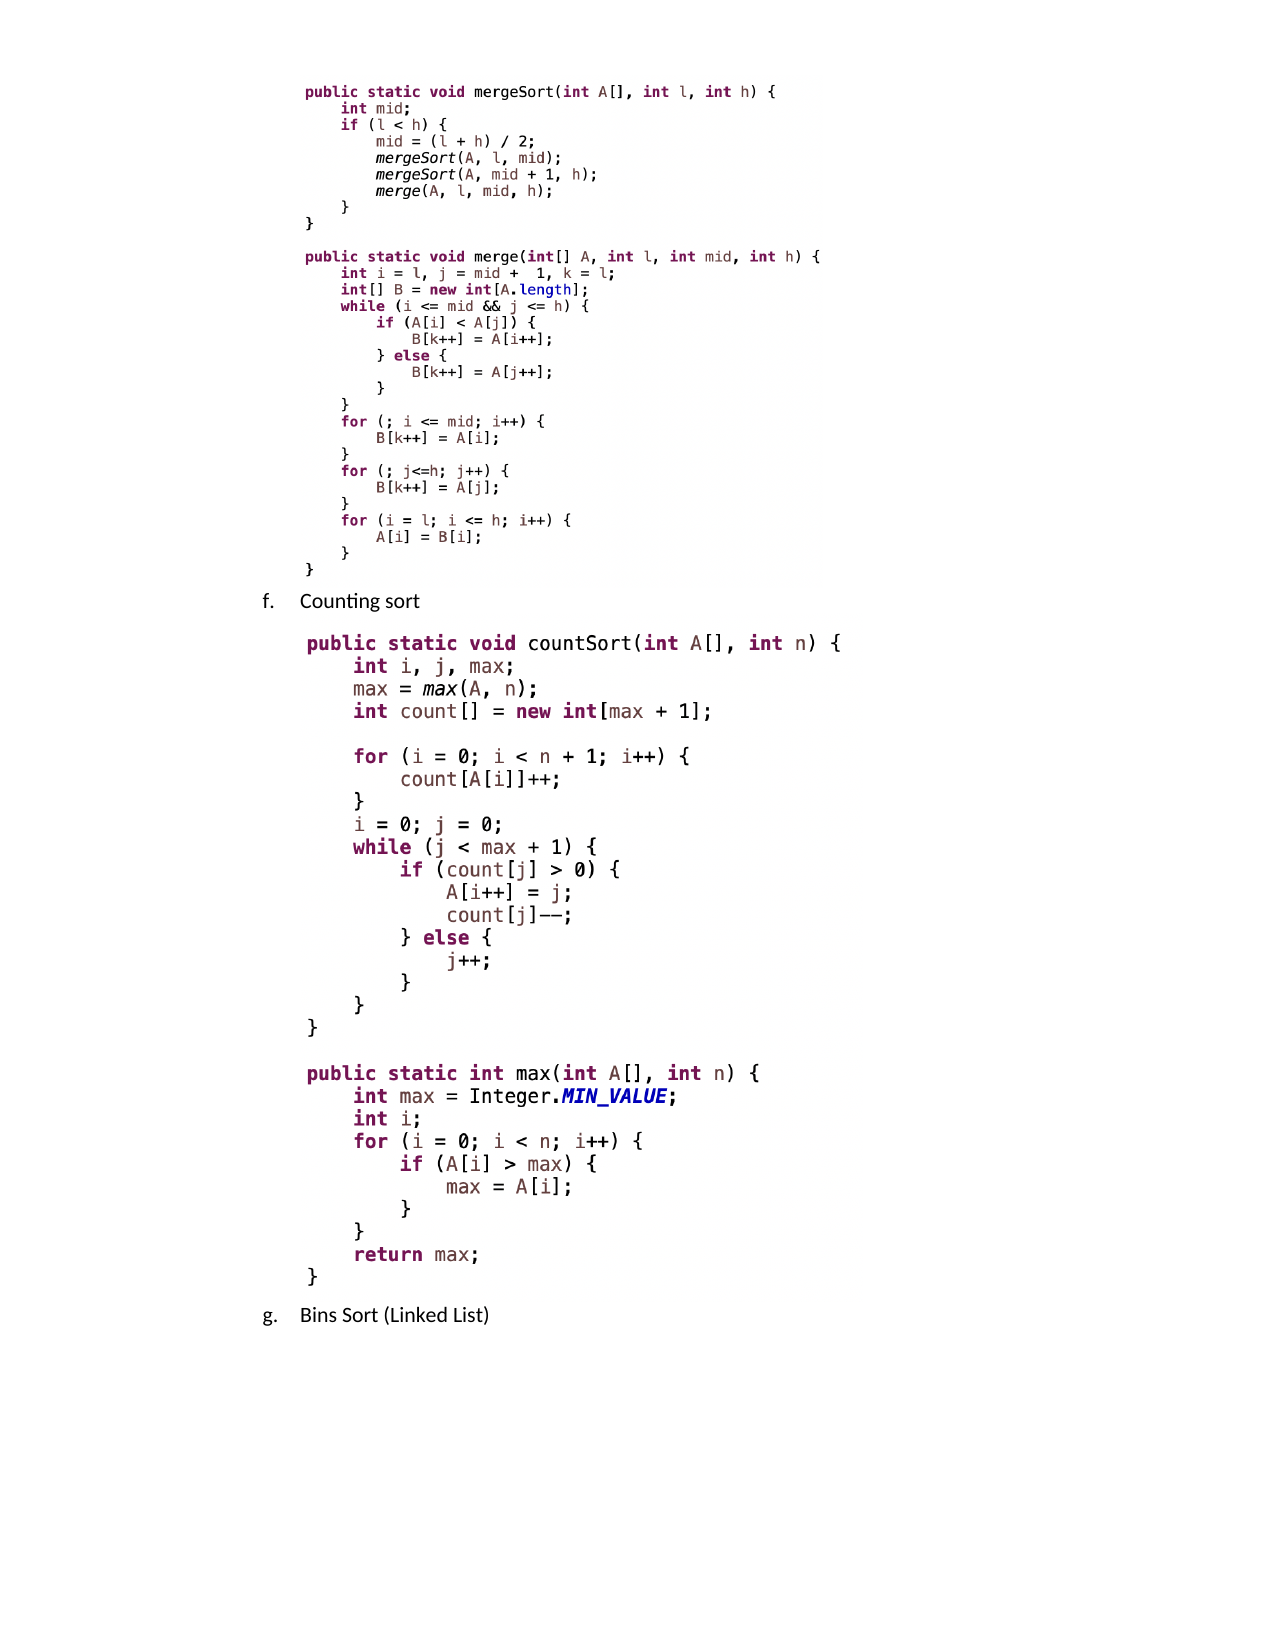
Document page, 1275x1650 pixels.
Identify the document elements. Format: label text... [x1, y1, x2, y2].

list Counting sort [262, 587, 1125, 614]
picture [300, 75, 824, 588]
picture [300, 613, 864, 1302]
list Bins Sort (Linked List) [262, 1302, 1125, 1328]
